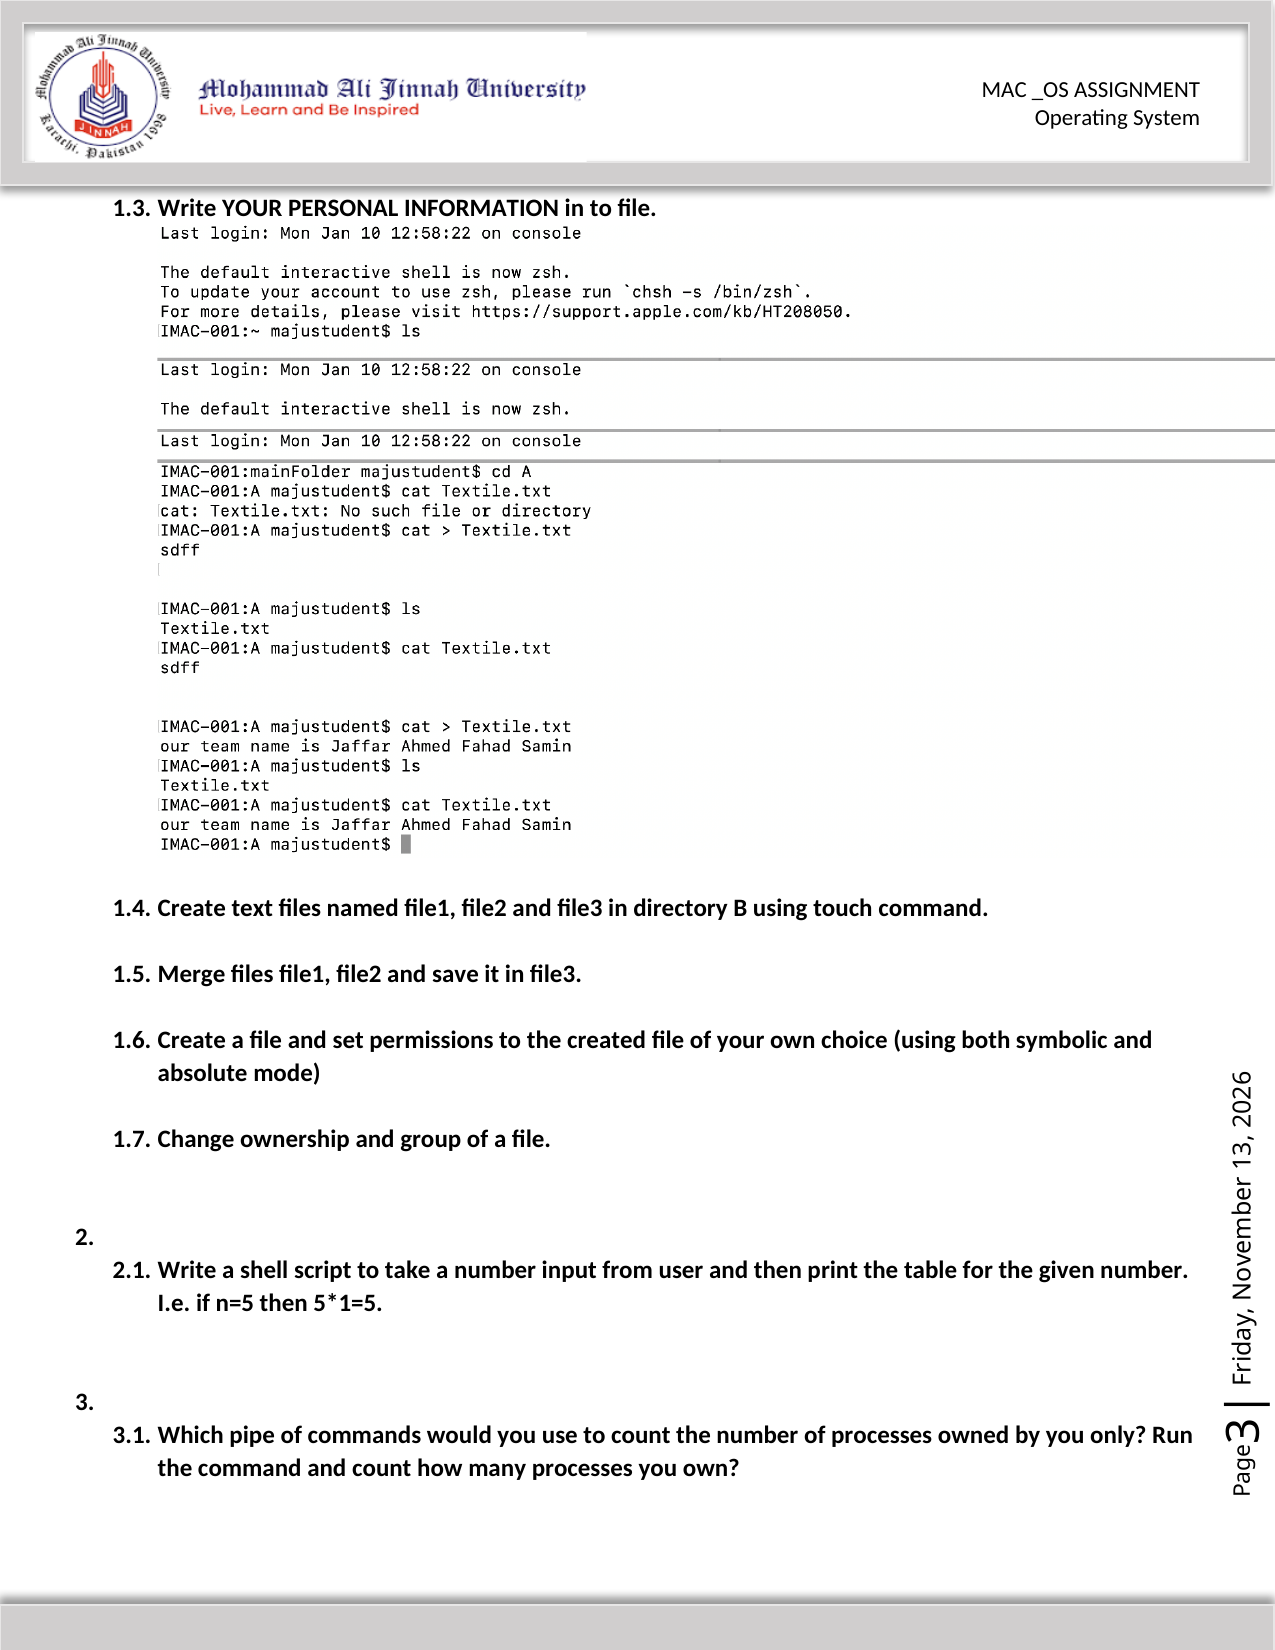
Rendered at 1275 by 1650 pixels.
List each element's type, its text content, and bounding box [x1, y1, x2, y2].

list Create a file and set permissions to the created file of your own choice (using both symbolic and absolute mode) [112, 1024, 1200, 1087]
list Which pipe of commands would you use to count the number of processes owned by you only? Run the command and count how many processes you own? [112, 1419, 1200, 1482]
list I.e. if n=5 then 5*1=5. [157, 1287, 1200, 1318]
list Create text files named file1, file2 and file3 in directory B using touch command. [112, 892, 1200, 923]
list Write YOUR PERSONAL INFORMATION in to file. [112, 192, 1200, 222]
list Write a shell script to take a number input from user and then print the table for the given number. [112, 1254, 1200, 1285]
list Merge files file1, file2 and save it in file3. [112, 958, 1200, 989]
picture [157, 225, 1275, 858]
picture [35, 32, 587, 162]
list Change ownership and group of a file. [112, 1123, 1200, 1153]
